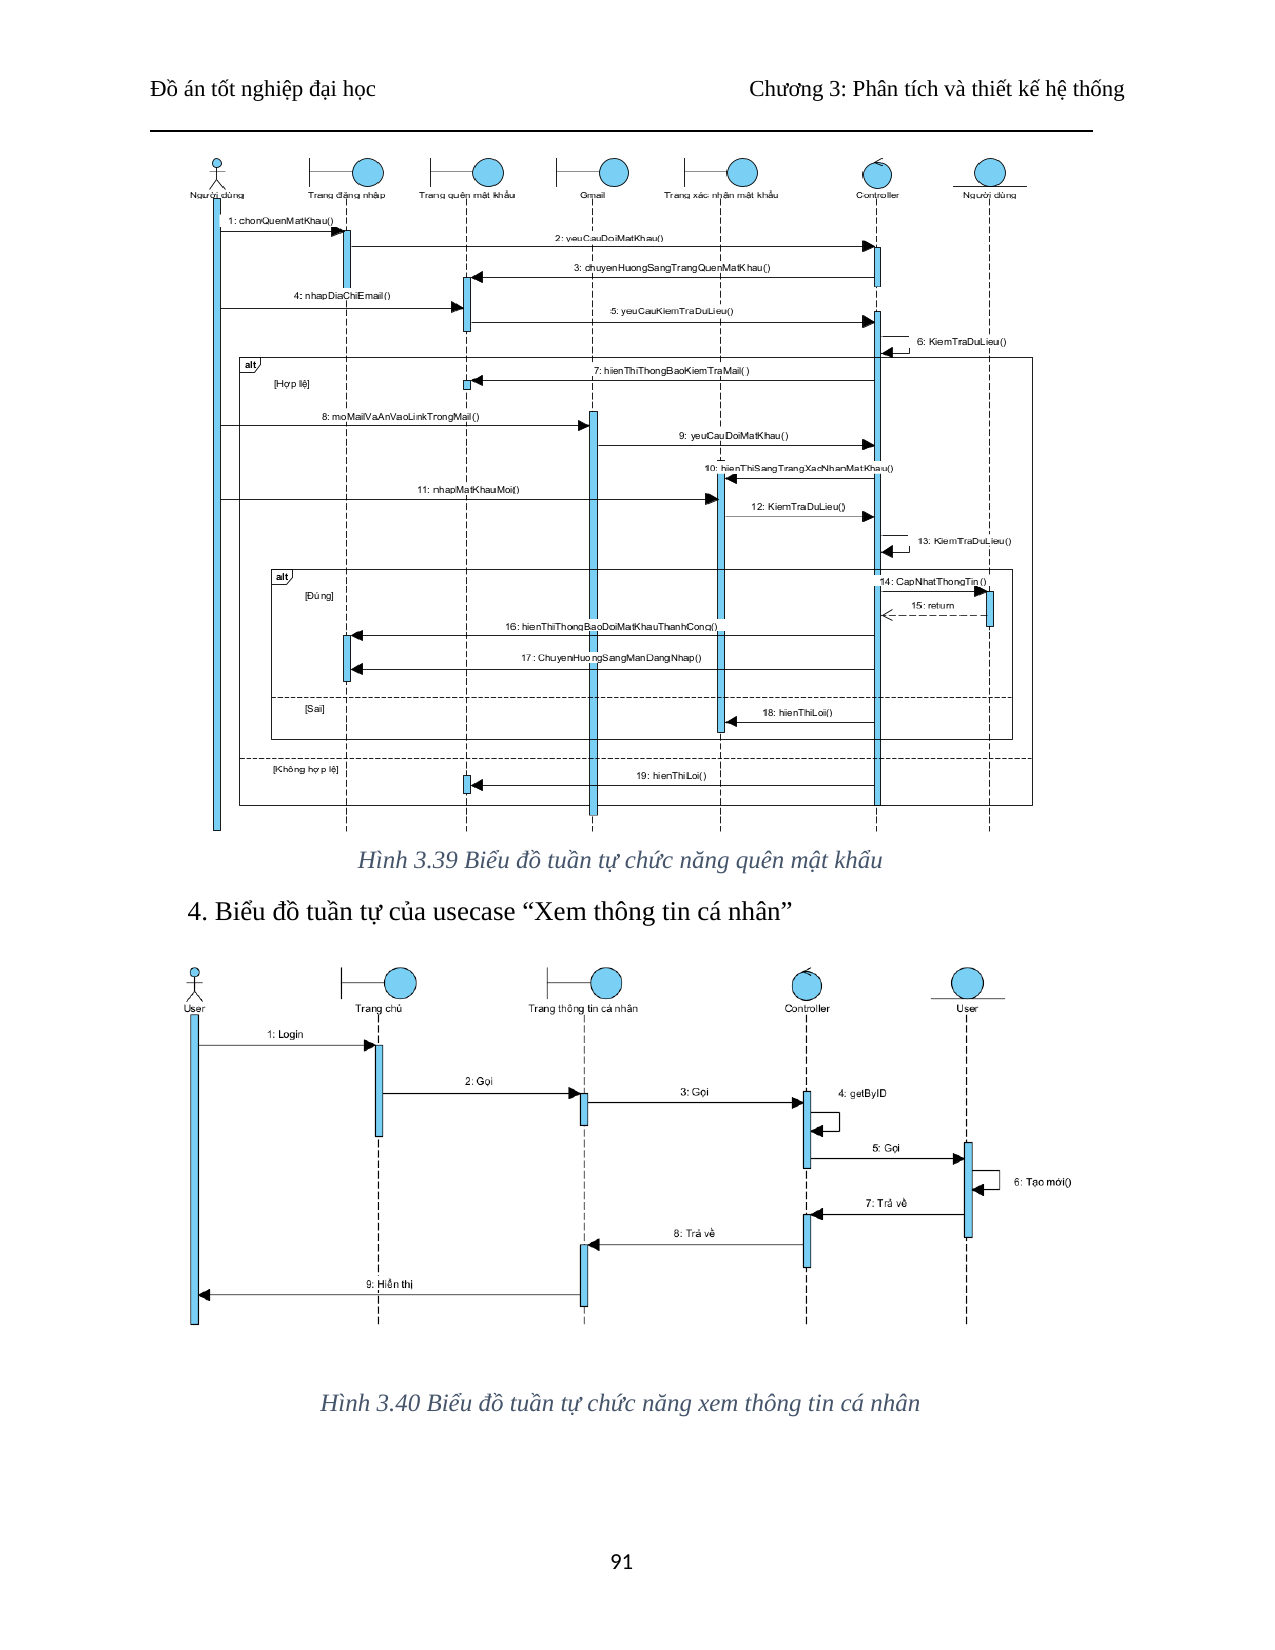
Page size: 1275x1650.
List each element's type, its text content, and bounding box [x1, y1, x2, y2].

list Biểu đồ tuần tự của usecase “Xem thông tin cá nhân” [187, 895, 1093, 926]
picture [150, 933, 1093, 1382]
picture [186, 150, 1057, 839]
